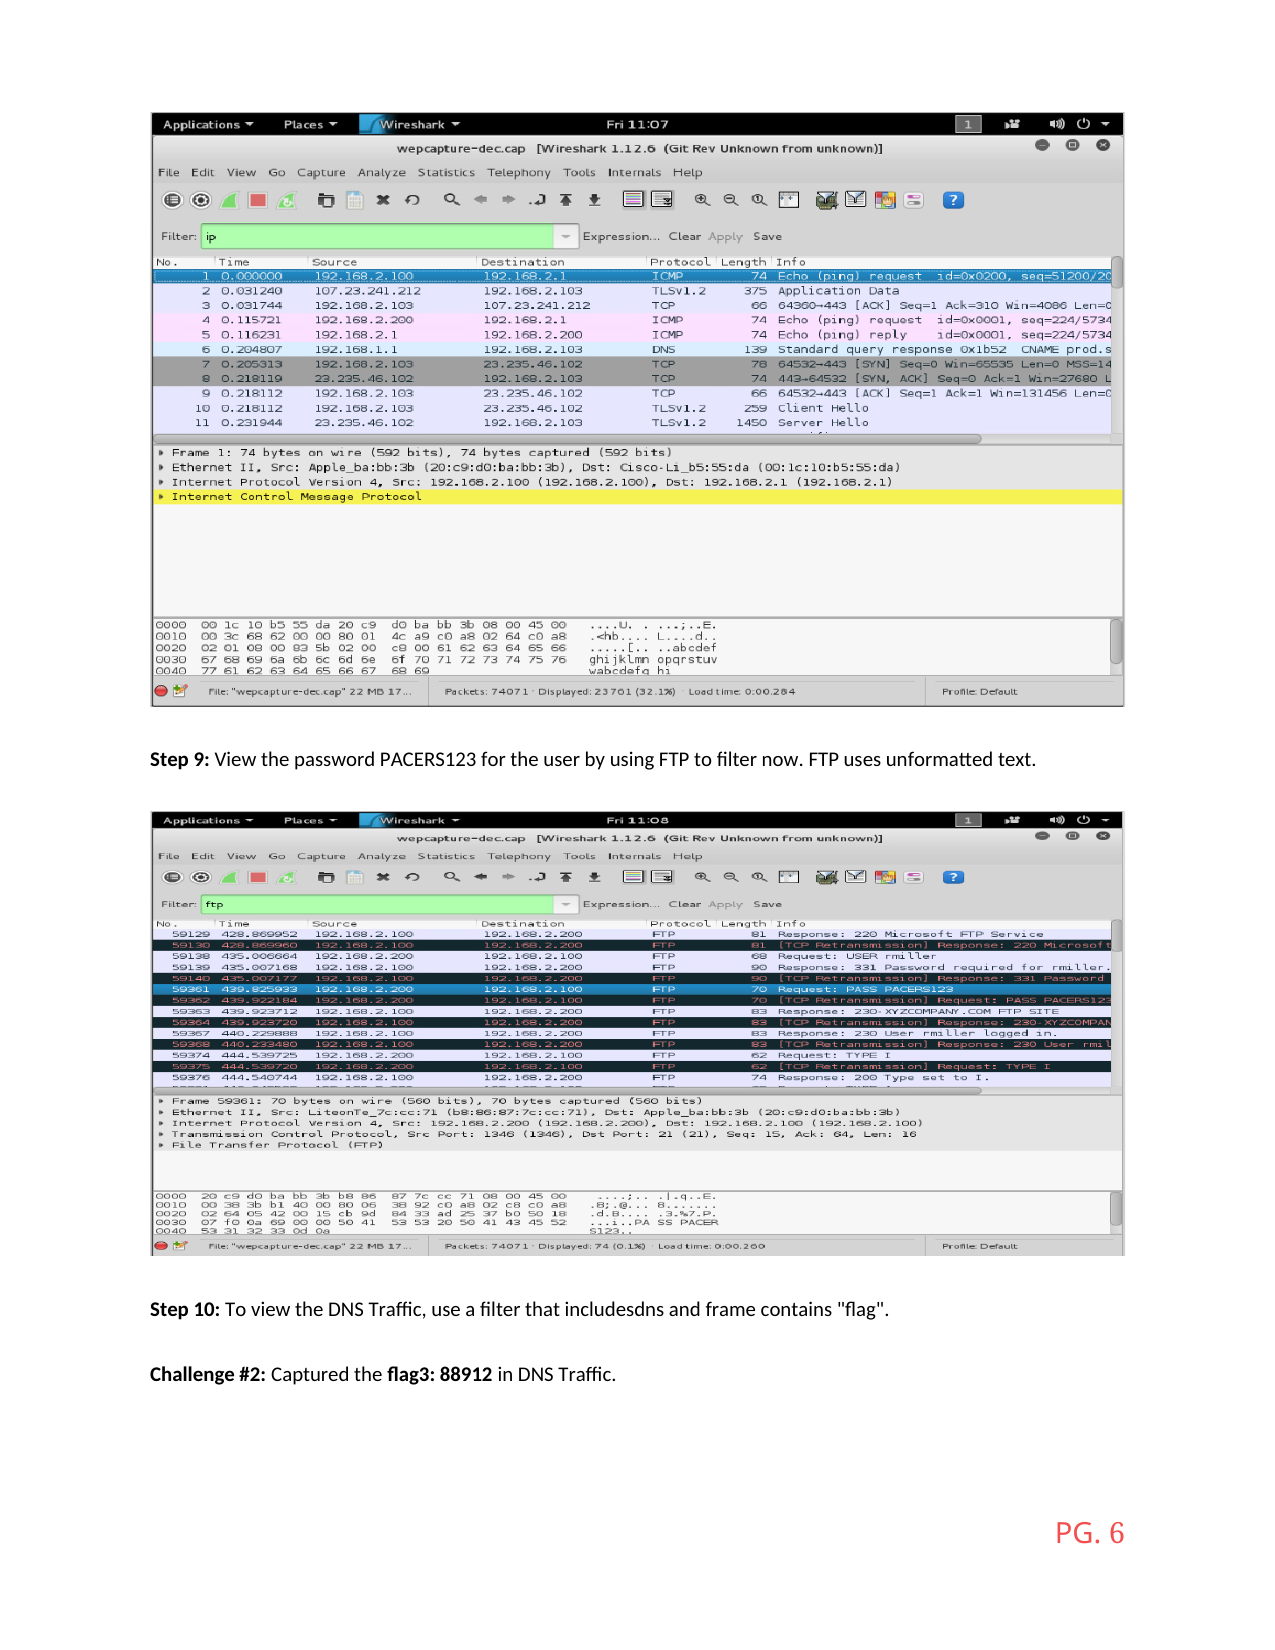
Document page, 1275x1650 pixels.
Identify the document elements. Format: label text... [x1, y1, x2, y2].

text Step 9: View the password PACERS123 for the user by using FTP to filter now. FTP uses unformatted text. [150, 747, 1125, 772]
picture [150, 112, 1125, 707]
picture [150, 811, 1125, 1256]
text Step 10: To view the DNS Traffic, use a filter that includesdns and frame contains "flag". [150, 1296, 1125, 1321]
text Challenge #2: Captured the flag3: 88912 in DNS Traffic. [150, 1361, 1125, 1386]
